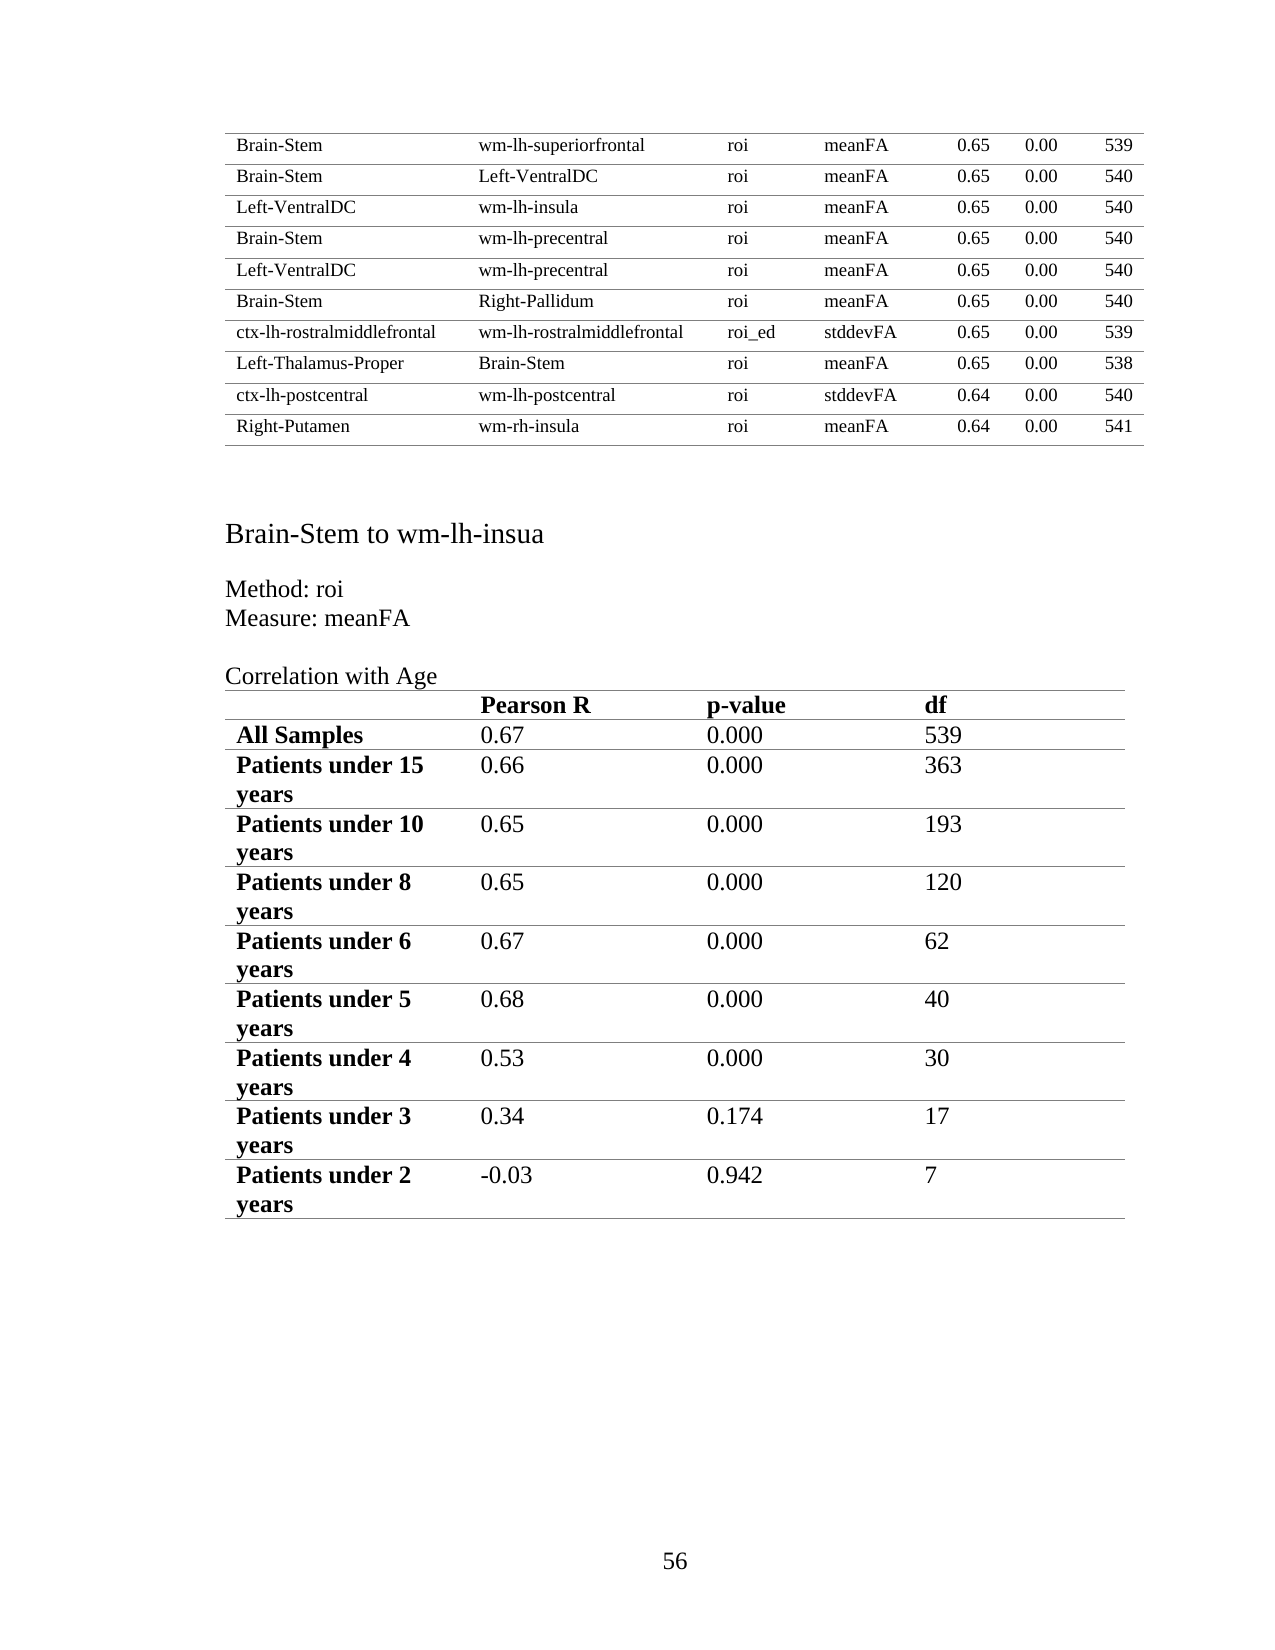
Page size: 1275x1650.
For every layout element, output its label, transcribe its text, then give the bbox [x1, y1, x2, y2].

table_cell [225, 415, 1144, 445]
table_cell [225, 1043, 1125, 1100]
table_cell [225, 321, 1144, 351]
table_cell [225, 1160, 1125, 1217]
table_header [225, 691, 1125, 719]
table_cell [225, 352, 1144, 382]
text Correlation with Age [225, 661, 1125, 689]
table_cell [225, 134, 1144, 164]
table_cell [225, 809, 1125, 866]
text Measure: meanFA [225, 603, 1125, 632]
text Method: roi [225, 574, 1125, 603]
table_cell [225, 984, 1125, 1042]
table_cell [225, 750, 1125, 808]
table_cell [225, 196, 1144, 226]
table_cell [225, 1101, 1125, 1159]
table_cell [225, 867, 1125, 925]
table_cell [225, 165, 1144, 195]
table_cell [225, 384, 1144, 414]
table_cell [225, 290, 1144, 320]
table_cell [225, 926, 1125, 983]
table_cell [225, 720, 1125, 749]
subtitle Brain-Stem to wm-lh-insua [225, 516, 1125, 549]
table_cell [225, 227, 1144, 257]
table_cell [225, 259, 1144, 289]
